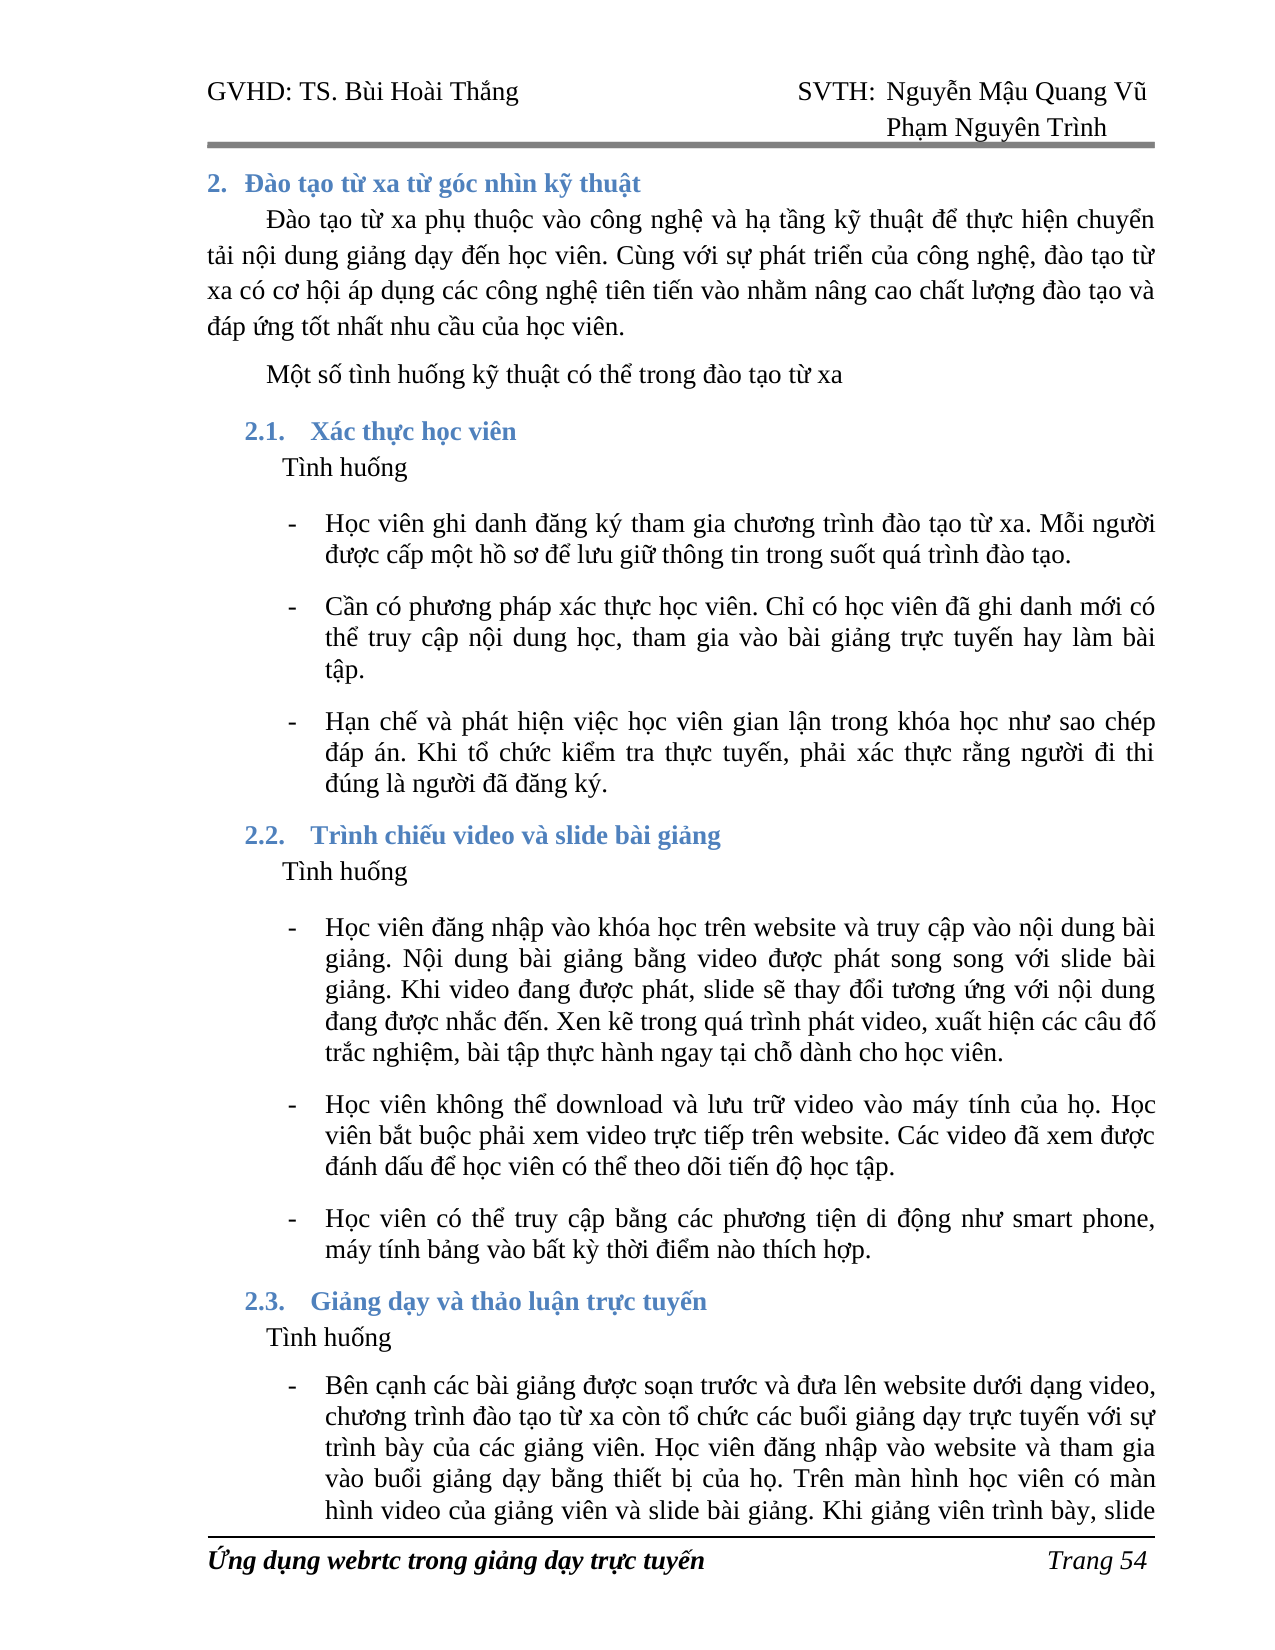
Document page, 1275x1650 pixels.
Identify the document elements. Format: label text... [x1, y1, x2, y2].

list Tình huống [282, 855, 1157, 886]
list Học viên ghi danh đăng ký tham gia chương trình đào tạo từ xa. Mỗi người được cấp một hồ sơ để lưu giữ thông tin trong suốt quá trình đào tạo. [288, 507, 1157, 569]
text Tình huống [207, 1321, 1157, 1352]
text Xác thực học viên [244, 415, 1157, 446]
list Tình huống [282, 451, 1157, 482]
list Học viên có thể truy cập bằng các phương tiện di động như smart phone, máy tính bảng vào bất kỳ thời điểm nào thích hợp. [288, 1202, 1157, 1264]
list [288, 1369, 1157, 1525]
list Học viên đăng nhập vào khóa học trên website và truy cập vào nội dung bài giảng. Nội dung bài giảng bằng video được phát song song với slide bài giảng. Khi video đang được phát, slide sẽ thay đổi tương ứng với nội dung đang được nhắc đến. Xen kẽ trong quá trình phát video, xuất hiện các câu đố trắc nghiệm, bài tập thực hành ngay tại chỗ dành cho học viên. [288, 911, 1157, 1067]
text Trình chiếu video và slide bài giảng [244, 819, 1157, 850]
text Đào tạo từ xa từ góc nhìn kỹ thuật [207, 167, 1157, 198]
text Giảng dạy và thảo luận trực tuyến [244, 1285, 1157, 1316]
text Đào tạo từ xa phụ thuộc vào công nghệ và hạ tầng kỹ thuật để thực hiện chuyển tải nội dung giảng dạy đến học viên. Cùng với sự phát triển của công nghệ, đào tạo từ xa có cơ hội áp dụng các công nghệ tiên tiến vào nhằm nâng cao chất lượng đào tạo và đáp ứng tốt nhất nhu cầu của học viên. [207, 203, 1157, 341]
list Học viên không thể download và lưu trữ video vào máy tính của họ. Học viên bắt buộc phải xem video trực tiếp trên website. Các video đã xem được đánh dấu để học viên có thể theo dõi tiến độ học tập. [288, 1088, 1157, 1181]
text Một số tình huống kỹ thuật có thể trong đào tạo từ xa [207, 358, 1157, 389]
list Cần có phương pháp xác thực học viên. Chỉ có học viên đã ghi danh mới có thể truy cập nội dung học, tham gia vào bài giảng trực tuyến hay làm bài tập. [288, 590, 1157, 684]
list Hạn chế và phát hiện việc học viên gian lận trong khóa học như sao chép đáp án. Khi tổ chức kiểm tra thực tuyến, phải xác thực rằng người đi thi đúng là người đã đăng ký. [288, 705, 1157, 798]
